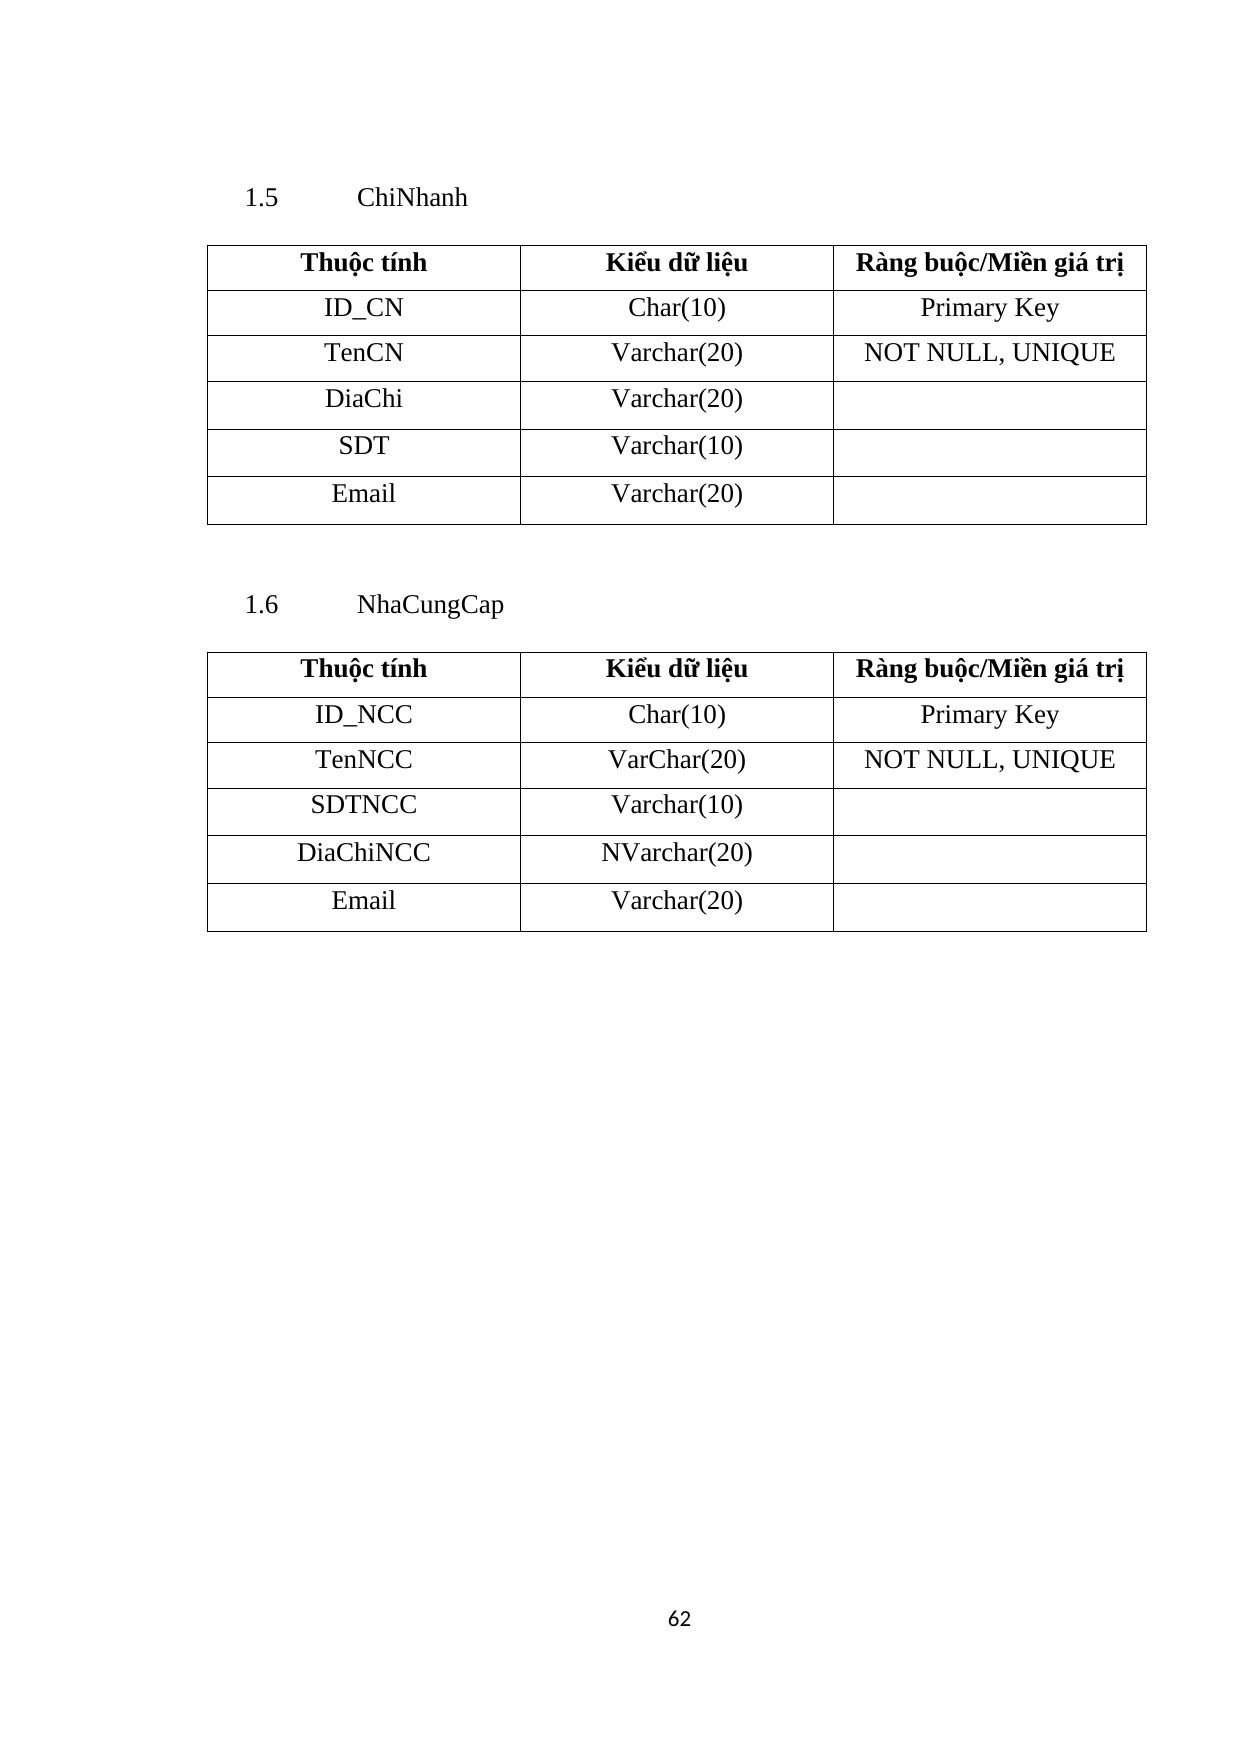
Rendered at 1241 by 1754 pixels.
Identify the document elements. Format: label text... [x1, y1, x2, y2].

table_cell Varchar(20) [521, 382, 833, 428]
list ChiNhanh [244, 181, 1152, 213]
table_cell DiaChi [208, 382, 520, 428]
table_cell NVarchar(20) [521, 836, 833, 883]
table_cell Varchar(20) [521, 336, 833, 381]
table_cell [834, 382, 1146, 428]
table_cell [834, 477, 1146, 524]
table_header Thuộc tính [208, 246, 520, 290]
table_cell [834, 884, 1146, 931]
table_cell [834, 789, 1146, 835]
table_header Kiểu dữ liệu [521, 653, 833, 697]
table_cell SDT [208, 430, 520, 476]
table_cell Email [208, 884, 520, 931]
table_cell Char(10) [521, 698, 833, 742]
table_cell TenNCC [208, 743, 520, 787]
table_cell VarChar(20) [521, 743, 833, 787]
table_cell SDTNCC [208, 789, 520, 835]
table_header Ràng buộc/Miền giá trị [834, 246, 1146, 290]
table_cell ID_NCC [208, 698, 520, 742]
table_cell Primary Key [834, 698, 1146, 742]
table_cell Char(10) [521, 291, 833, 335]
table_cell Varchar(10) [521, 430, 833, 476]
table_cell TenCN [208, 336, 520, 381]
table_header Kiểu dữ liệu [521, 246, 833, 290]
table_header Thuộc tính [208, 653, 520, 697]
table_cell NOT NULL, UNIQUE [834, 743, 1146, 787]
table_cell Varchar(20) [521, 884, 833, 931]
table_cell Varchar(10) [521, 789, 833, 835]
table_cell Varchar(20) [521, 477, 833, 524]
table_cell Primary Key [834, 291, 1146, 335]
list NhaCungCap [244, 588, 1152, 619]
table_header Ràng buộc/Miền giá trị [834, 653, 1146, 697]
table_cell [834, 430, 1146, 476]
table_cell Email [208, 477, 520, 524]
table_cell DiaChiNCC [208, 836, 520, 883]
table_cell [834, 836, 1146, 883]
table_cell NOT NULL, UNIQUE [834, 336, 1146, 381]
table_cell ID_CN [208, 291, 520, 335]
